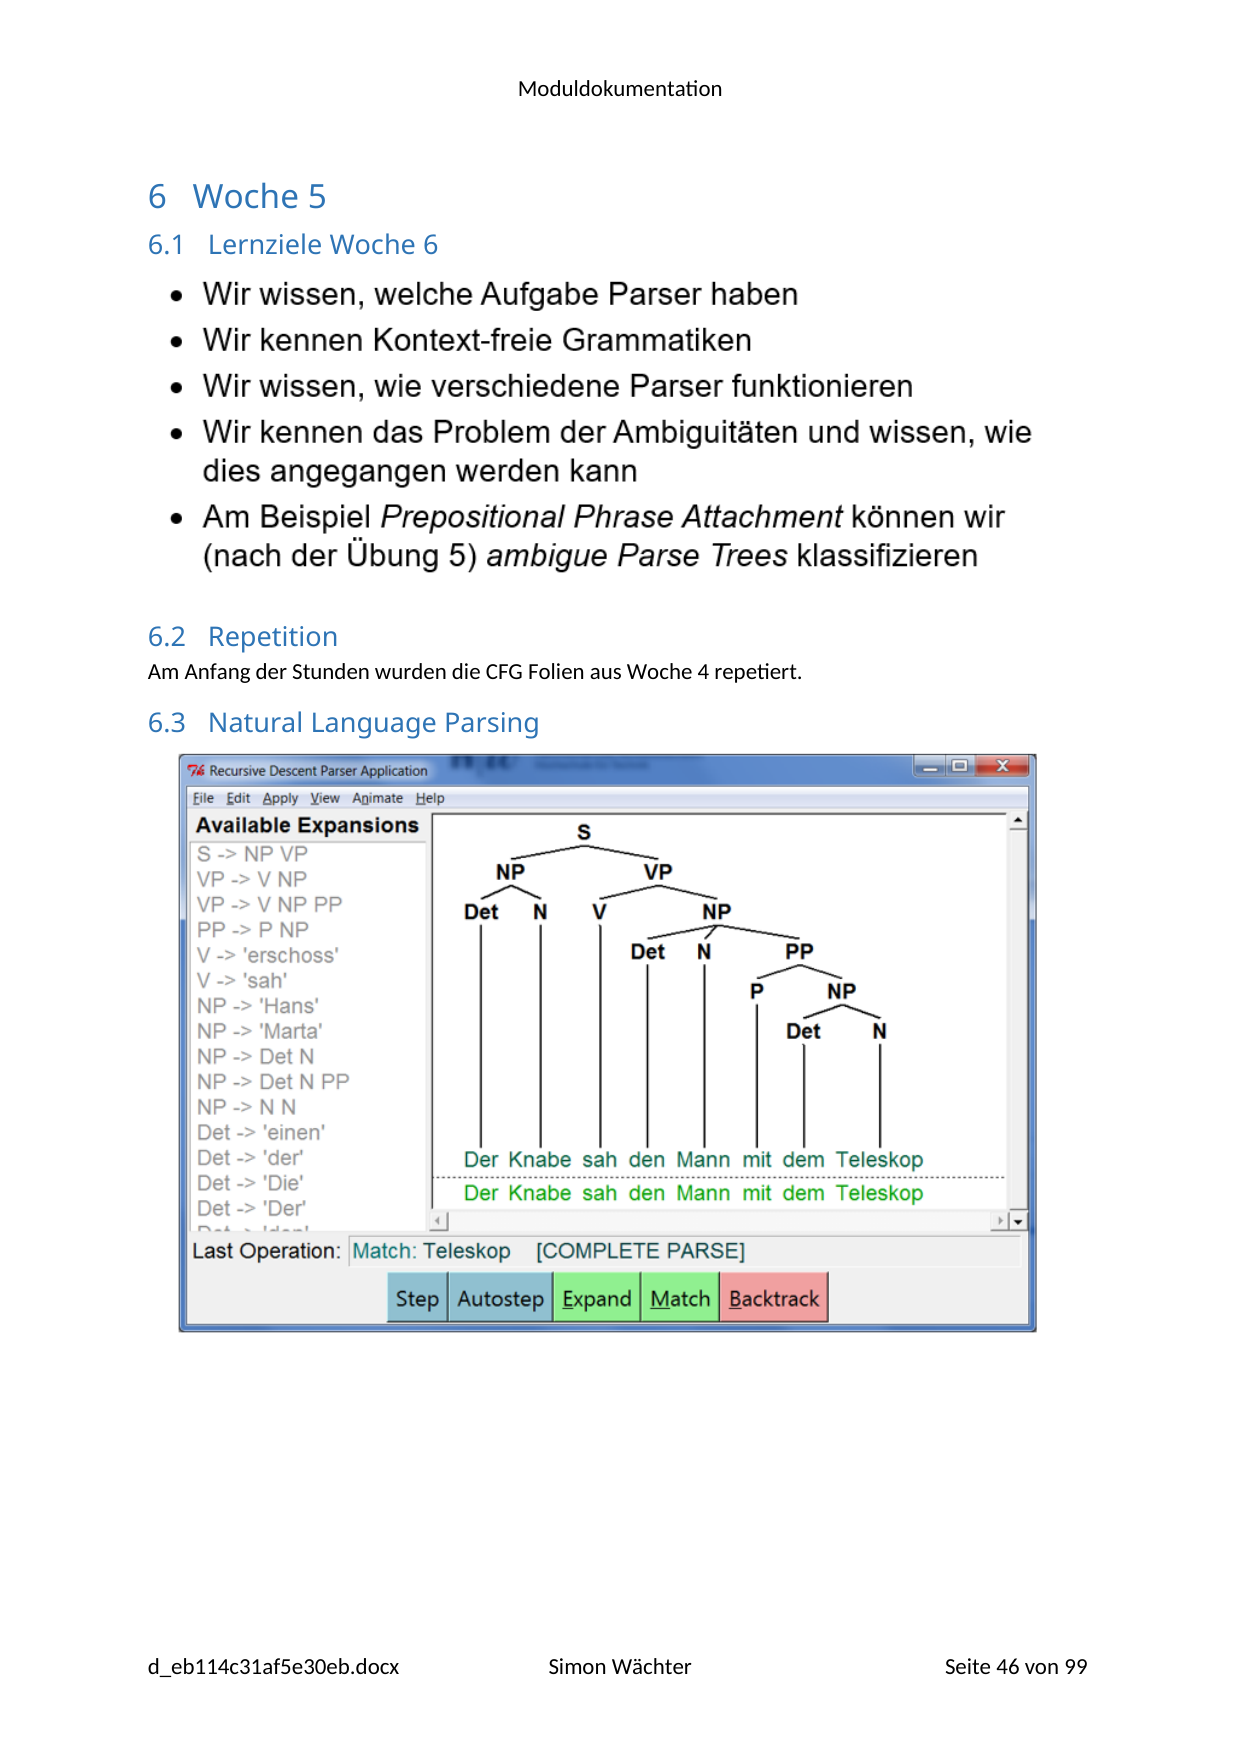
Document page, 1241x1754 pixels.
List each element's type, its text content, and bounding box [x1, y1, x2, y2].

subtitle Woche 5 [148, 173, 1093, 218]
subtitle Lernziele Woche 6 [148, 226, 1093, 263]
picture [147, 743, 1093, 1352]
text Am Anfang der Stunden wurden die CFG Folien aus Woche 4 repetiert. [148, 657, 1093, 685]
subtitle Repetition [148, 617, 1093, 654]
picture [147, 265, 1093, 599]
subtitle Natural Language Parsing [148, 704, 1093, 741]
